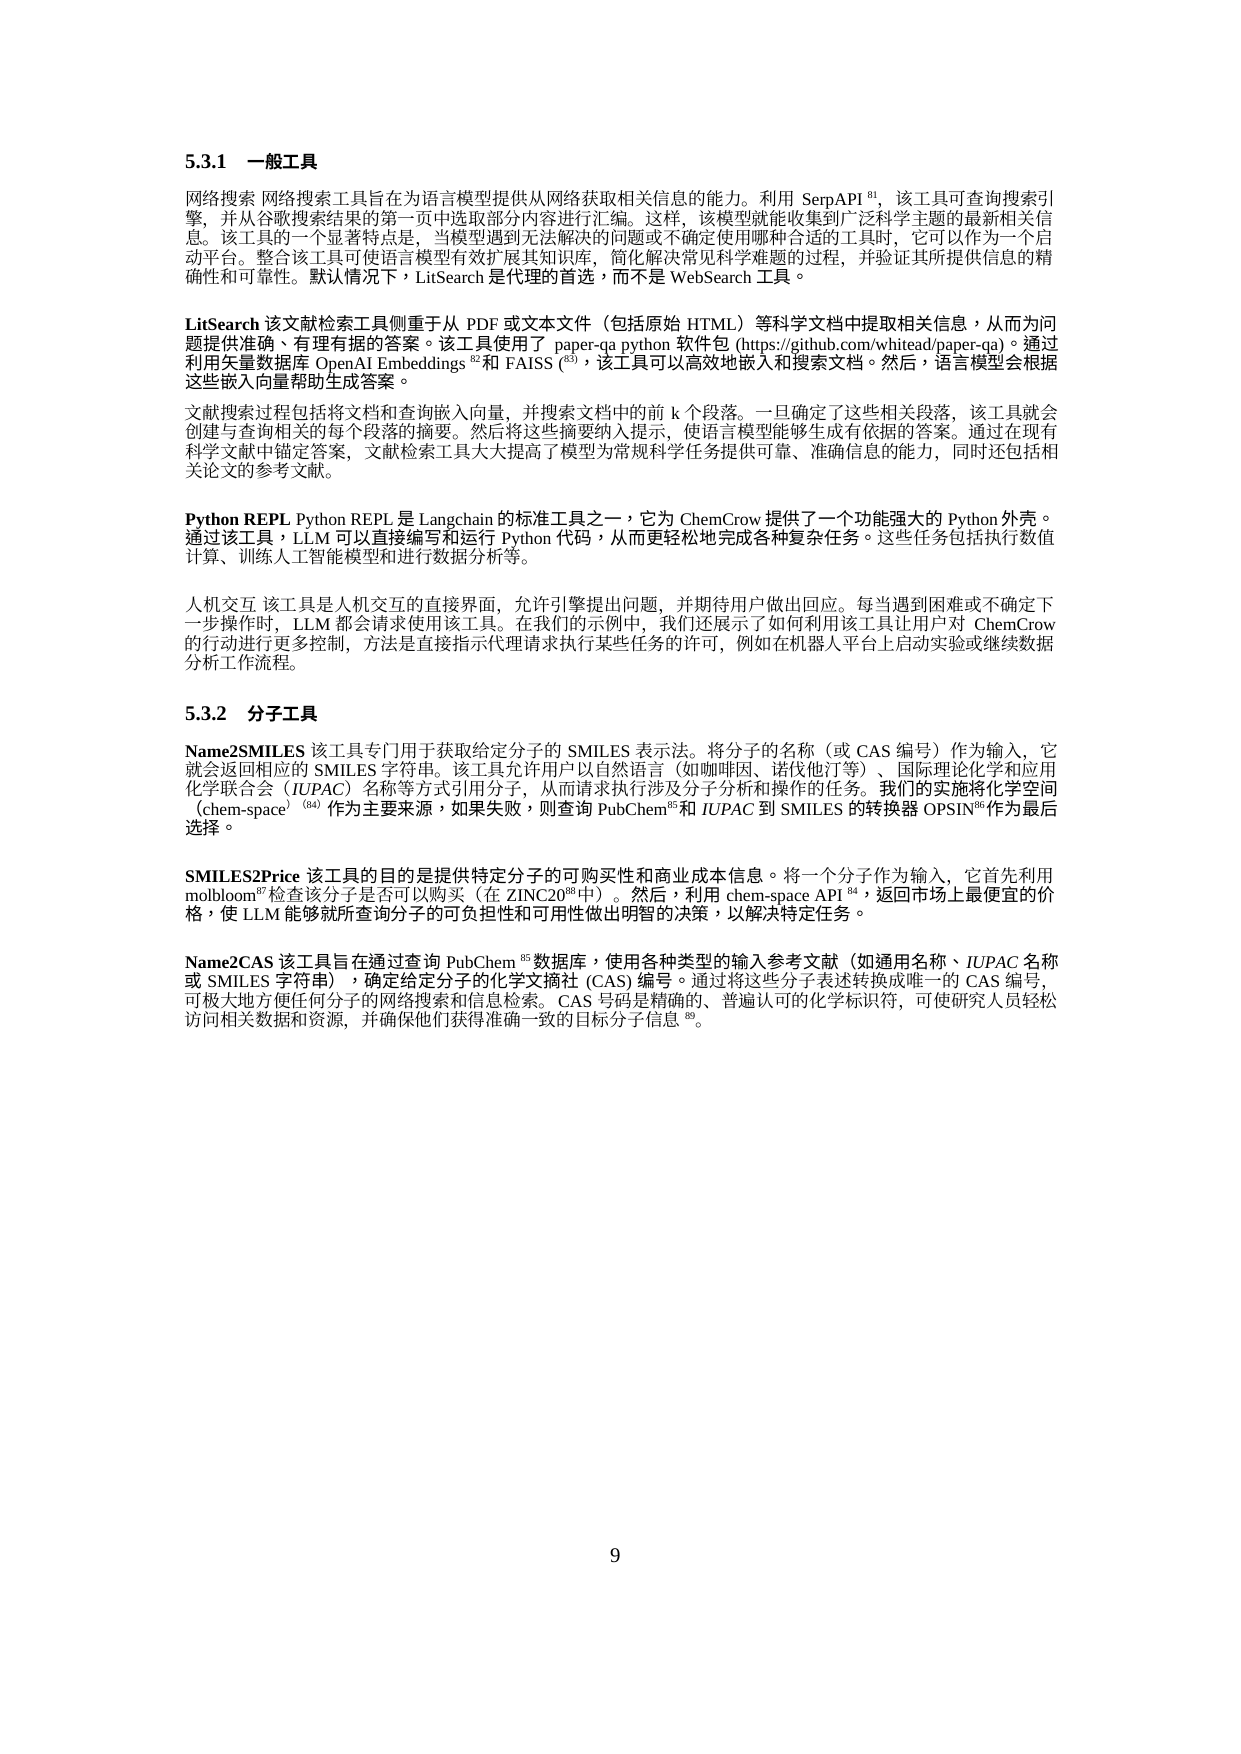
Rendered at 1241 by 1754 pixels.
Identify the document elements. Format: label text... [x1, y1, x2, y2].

text Name2CAS 该工具旨在通过查询 PubChem 85数据库，使用各种类型的输入参考文献（如通用名称、IUPAC 名称或 SMILES 字符串），确定给定分子的化学文摘社 (CAS) 编号。通过将这些分子表述转换成唯一的 CAS 编号，可极大地方便任何分子的网络搜索和信息检索。CAS 号码是精确的、普遍认可的化学标识符，可使研究人员轻松访问相关数据和资源，并确保他们获得准确一致的目标分子信息 89。 [184, 953, 1059, 1030]
text 文献搜索过程包括将文档和查询嵌入向量，并搜索文档中的前 k 个段落。一旦确定了这些相关段落，该工具就会创建与查询相关的每个段落的摘要。然后将这些摘要纳入提示，使语言模型能够生成有依据的答案。通过在现有科学文献中锚定答案，文献检索工具大大提高了模型为常规科学任务提供可靠、准确信息的能力，同时还包括相关论文的参考文献。 [184, 404, 1059, 481]
text LitSearch 该文献检索工具侧重于从 PDF 或文本文件（包括原始 HTML）等科学文档中提取相关信息，从而为问题提供准确、有理有据的答案。该工具使用了 paper-qa python 软件包 (https://github.com/whitead/paper-qa)。通过利用矢量数据库 OpenAI Embeddings 82和 FAISS (83)，该工具可以高效地嵌入和搜索文档。然后，语言模型会根据这些嵌入向量帮助生成答案。 [185, 315, 1059, 393]
text SMILES2Price 该工具的目的是提供特定分子的可购买性和商业成本信息。将一个分子作为输入，它首先利用 molbloom87检查该分子是否可以购买（在 ZINC2088中）。然后，利用 chem-space API 84，返回市场上最便宜的价格，使 LLM 能够就所查询分子的可负担性和可用性做出明智的决策，以解决特定任务。 [185, 867, 1055, 924]
text Python REPL Python REPL是Langchain的标准工具之一，它为ChemCrow提供了一个功能强大的Python外壳。通过该工具，LLM 可以直接编写和运行 Python 代码，从而更轻松地完成各种复杂任务。这些任务包括执行数值计算、训练人工智能模型和进行数据分析等。 [185, 509, 1055, 568]
subtitle 分子工具 [185, 701, 1063, 724]
text 人机交互 该工具是人机交互的直接界面，允许引擎提出问题，并期待用户做出回应。每当遇到困难或不确定下一步操作时，LLM 都会请求使用该工具。在我们的示例中，我们还展示了如何利用该工具让用户对 ChemCrow 的行动进行更多控制，方法是直接指示代理请求执行某些任务的许可，例如在机器人平台上启动实验或继续数据分析工作流程。 [184, 596, 1056, 673]
subtitle 一般工具 [185, 149, 1063, 173]
text 网络搜索 网络搜索工具旨在为语言模型提供从网络获取相关信息的能力。利用 SerpAPI 81，该工具可查询搜索引擎，并从谷歌搜索结果的第一页中选取部分内容进行汇编。这样，该模型就能收集到广泛科学主题的最新相关信息。该工具的一个显著特点是，当模型遇到无法解决的问题或不确定使用哪种合适的工具时，它可以作为一个启动平台。整合该工具可使语言模型有效扩展其知识库，简化解决常见科学难题的过程，并验证其所提供信息的精确性和可靠性。默认情况下，LitSearch 是代理的首选，而不是 WebSearch 工具。 [185, 190, 1056, 287]
text Name2SMILES 该工具专门用于获取给定分子的 SMILES 表示法。将分子的名称（或 CAS 编号）作为输入，它就会返回相应的 SMILES 字符串。该工具允许用户以自然语言（如咖啡因、诺伐他汀等）、国际理论化学和应用化学联合会（IUPAC）名称等方式引用分子，从而请求执行涉及分子分析和操作的任务。我们的实施将化学空间（chem-space）（84）作为主要来源，如果失败，则查询 PubChem85和 IUPAC 到 SMILES 的转换器 OPSIN86作为最后选择。 [185, 742, 1058, 838]
